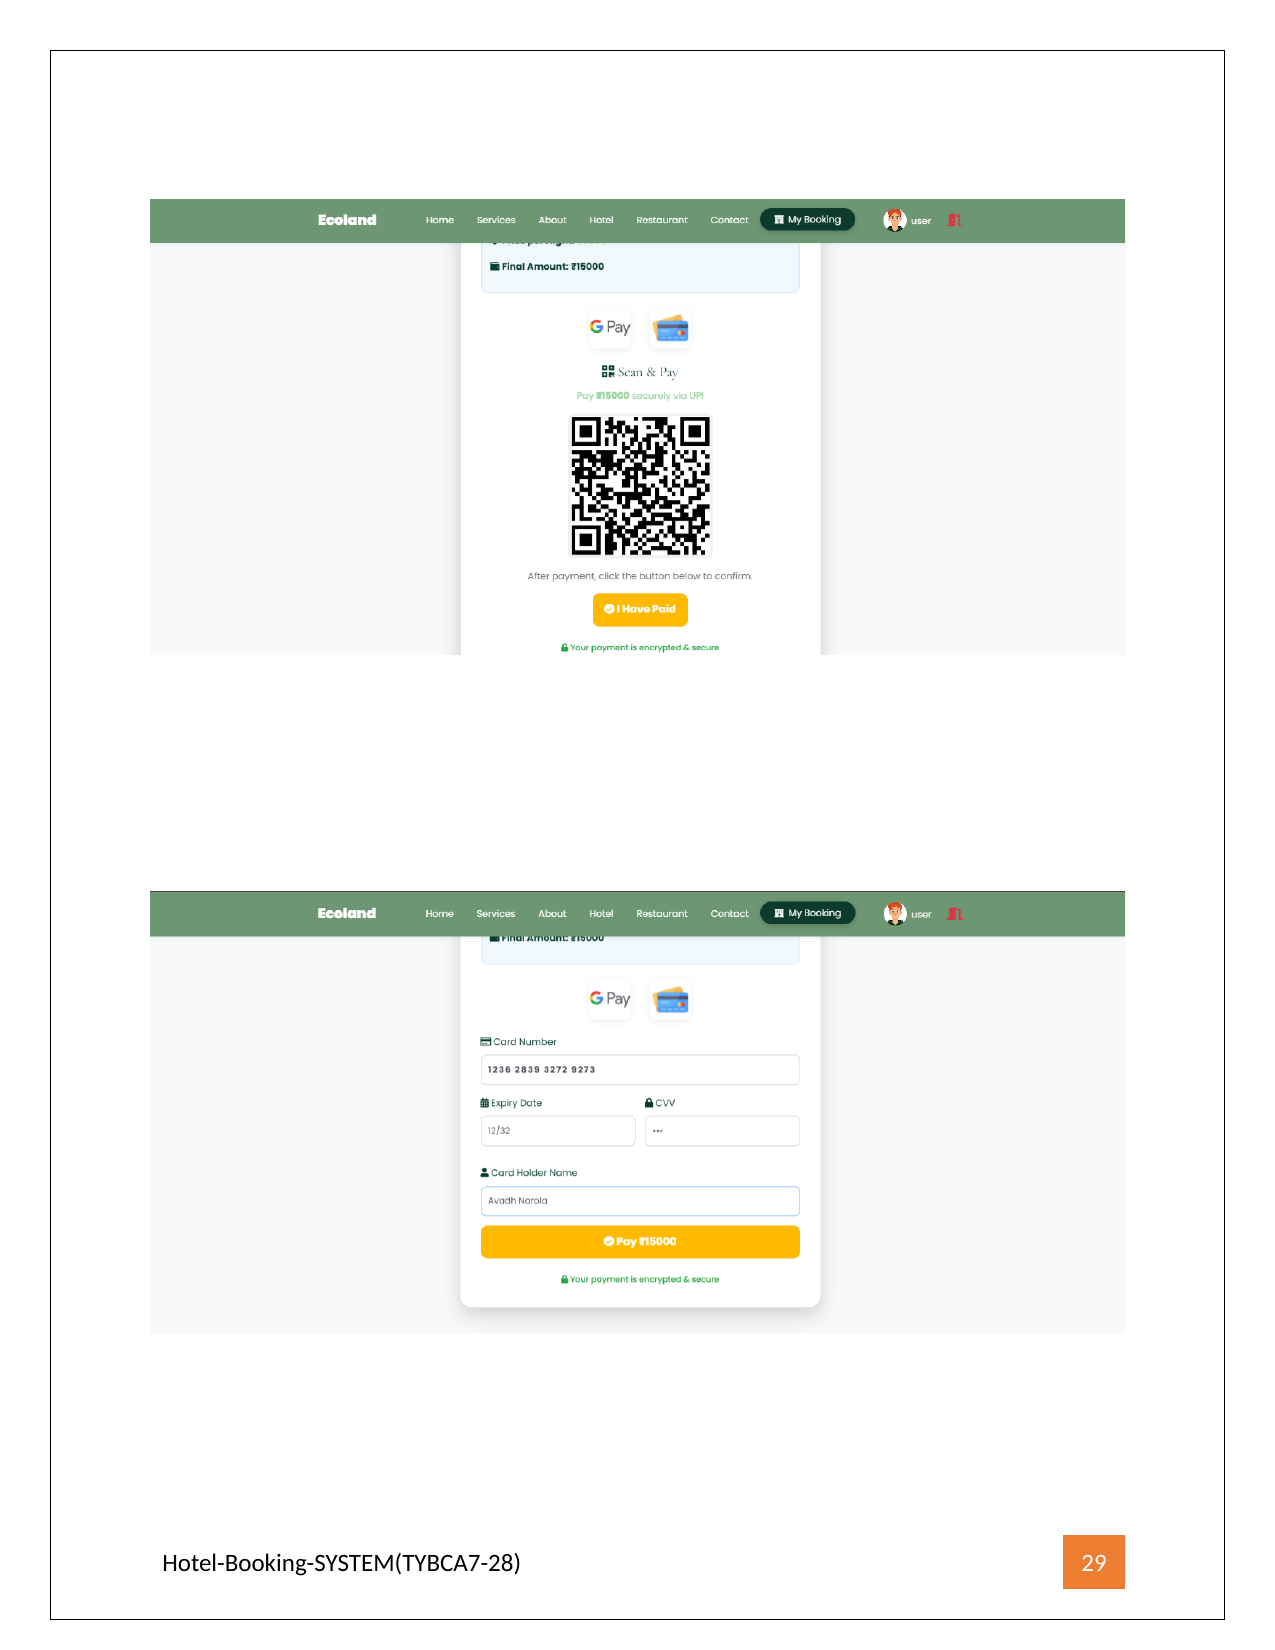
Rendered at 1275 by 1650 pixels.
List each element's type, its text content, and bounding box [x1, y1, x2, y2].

text - Confirm Booking : [150, 618, 1125, 653]
picture [150, 716, 1125, 1205]
picture [150, 150, 1125, 612]
